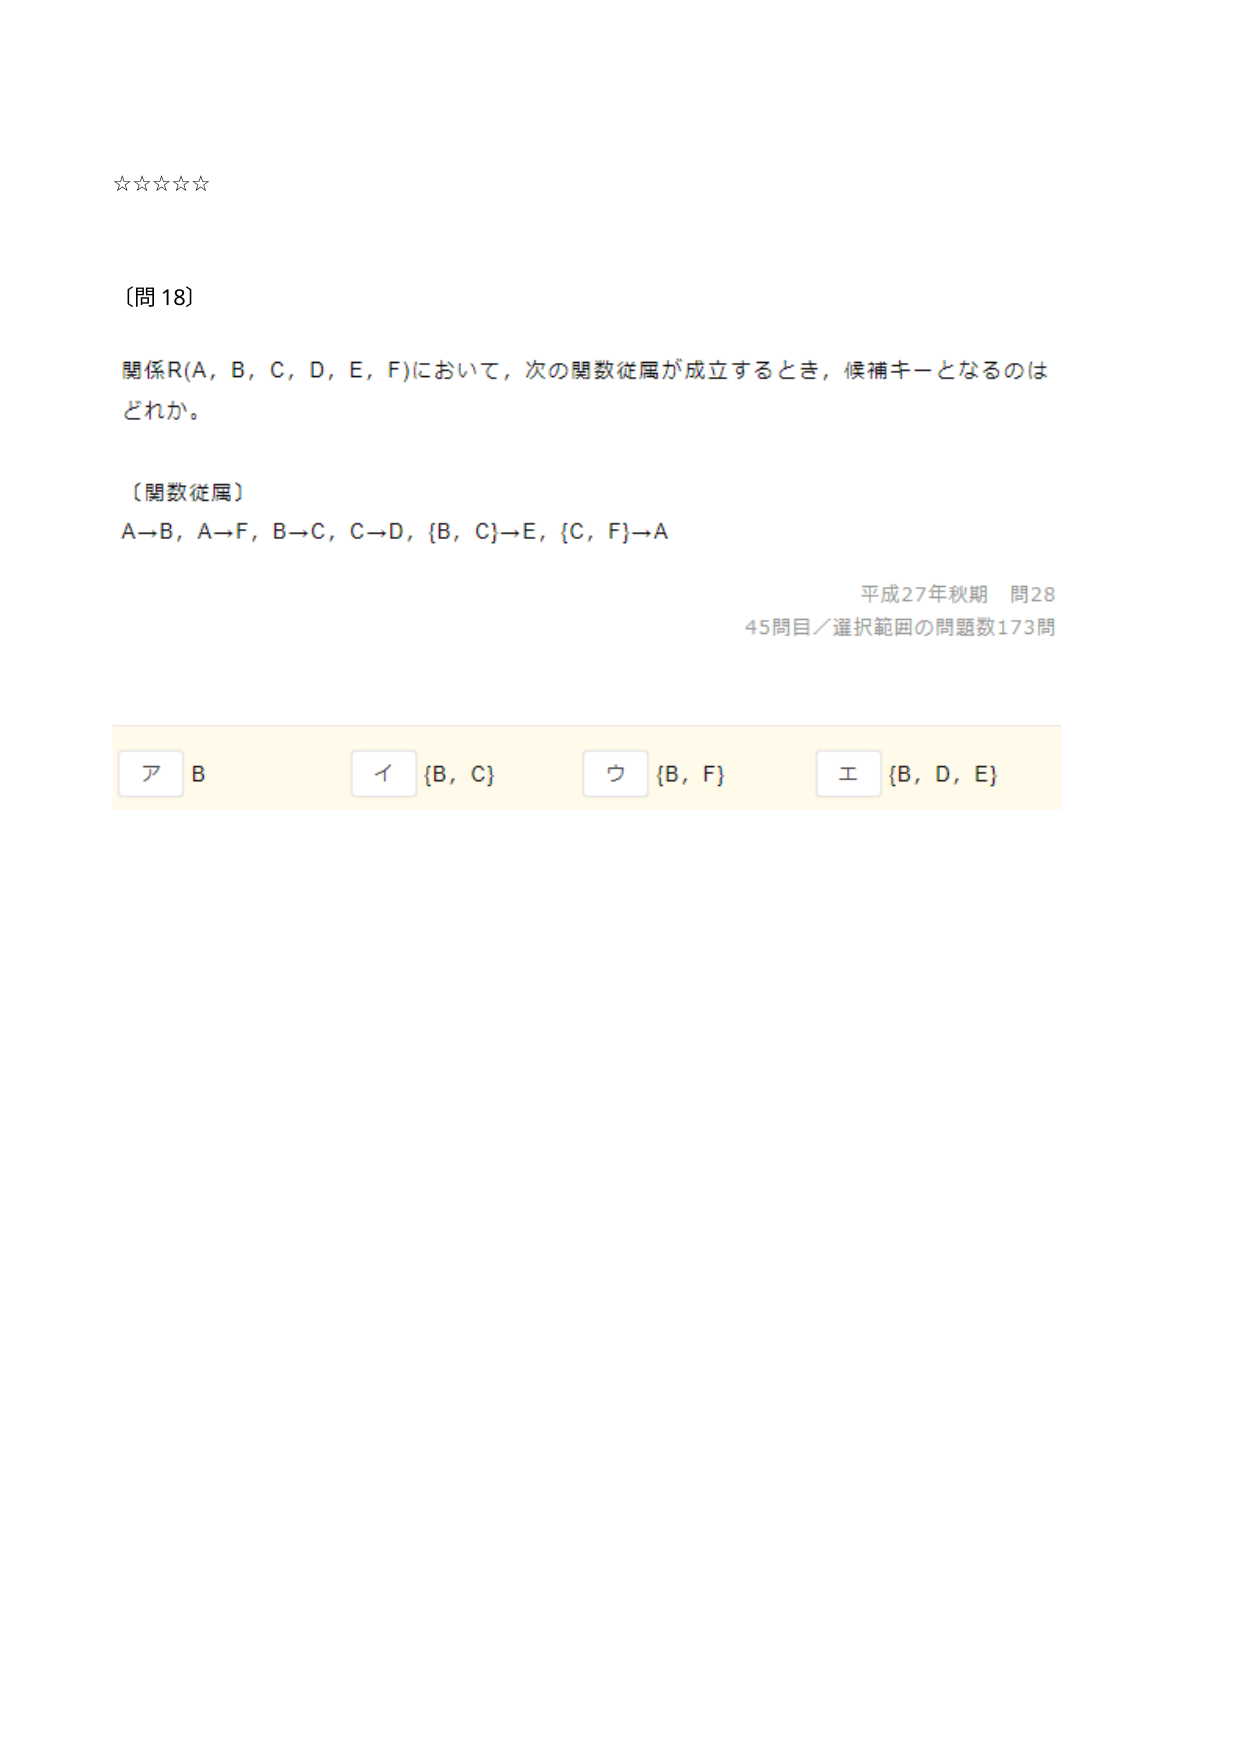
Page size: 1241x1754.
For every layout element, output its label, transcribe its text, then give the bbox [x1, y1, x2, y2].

text 〔問18〕 [112, 277, 1128, 314]
picture [112, 352, 1062, 810]
text ☆☆☆☆☆ [112, 164, 1128, 202]
